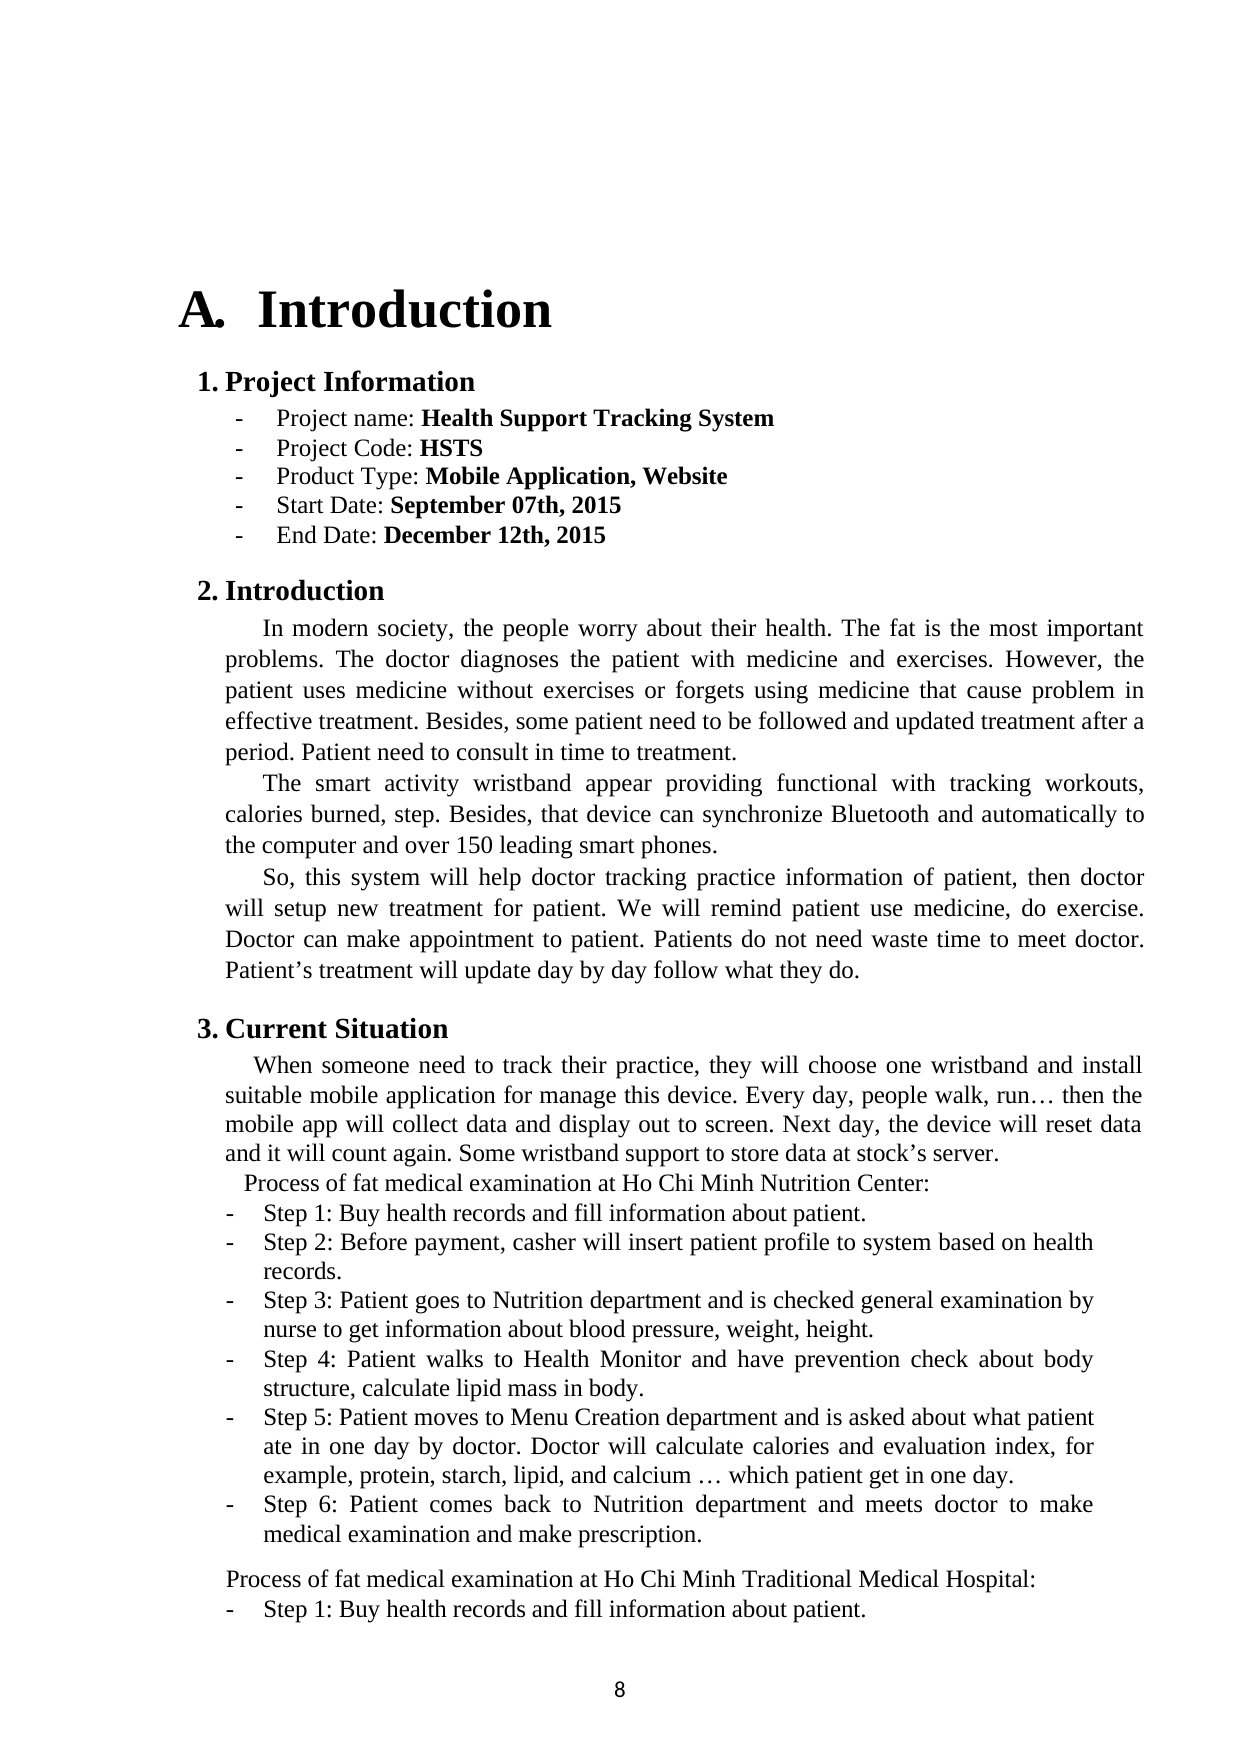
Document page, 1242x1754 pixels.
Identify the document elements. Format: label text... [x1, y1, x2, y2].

text - End Date: December 12th, 2015 [235, 520, 881, 548]
list Step 1: Buy health records and fill information about patient. [226, 1594, 1095, 1623]
subtitle Introduction [178, 276, 1146, 339]
list Step 2: Before payment, casher will insert patient profile to system based on health records. [226, 1227, 1095, 1285]
list Step 5: Patient moves to Menu Creation department and is asked about what patient ate in one day by doctor. Doctor will calculate calories and evaluation index, for example, protein, starch, lipid, and calcium … which patient get in one day. [226, 1402, 1095, 1489]
subtitle Current Situation [197, 1011, 1146, 1044]
text When someone need to track their practice, they will choose one wristband and install suitable mobile application for manage this device. Every day, people walk, run… then the mobile app will collect data and display out to screen. Next day, the device will reset data and it will count again. Some wristband support to store data at stock’s server. [225, 1051, 1143, 1167]
list In modern society, the people worry about their health. The fat is the most important problems. The doctor diagnoses the patient with medicine and exercises. However, the patient uses medicine without exercises or forgets using medicine that cause problem in effective treatment. Besides, some patient need to be followed and updated treatment after a period. Patient need to consult in time to treatment. [225, 613, 1146, 766]
list Step 6: Patient comes back to Nutrition department and meets doctor to make medical examination and make prescription. [226, 1489, 1095, 1548]
text - Project name: Health Support Tracking System [160, 403, 1146, 432]
text - Product Type: Mobile Application, Website [235, 461, 1063, 491]
text - Project Code: HSTS [235, 433, 704, 461]
text - Start Date: September 07th, 2015 [235, 491, 731, 520]
text Process of fat medical examination at Ho Chi Minh Nutrition Center: [226, 1168, 1095, 1197]
list Step 3: Patient goes to Nutrition department and is checked general examination by nurse to get information about blood pressure, weight, height. [226, 1285, 1095, 1344]
list So, this system will help doctor tracking practice information of patient, then doctor will setup new treatment for patient. We will remind patient use medicine, do exercise. Doctor can make appointment to patient. Patients do not need waste time to meet doctor. Patient’s treatment will update day by day follow what they do. [225, 862, 1146, 983]
list Step 4: Patient walks to Health Monitor and have prevention check about body structure, calculate lipid mass in body. [226, 1344, 1095, 1402]
text Process of fat medical examination at Ho Chi Minh Traditional Medical Hospital: [226, 1564, 1095, 1594]
subtitle Introduction [197, 573, 1146, 607]
subtitle Project Information [197, 364, 1146, 397]
list The smart activity wristband appear providing functional with tracking workouts, calories burned, step. Besides, that device can synchronize Bluetooth and automatically to the computer and over 150 leading smart phones. [225, 768, 1146, 859]
list Step 1: Buy health records and fill information about patient. [226, 1198, 1095, 1227]
